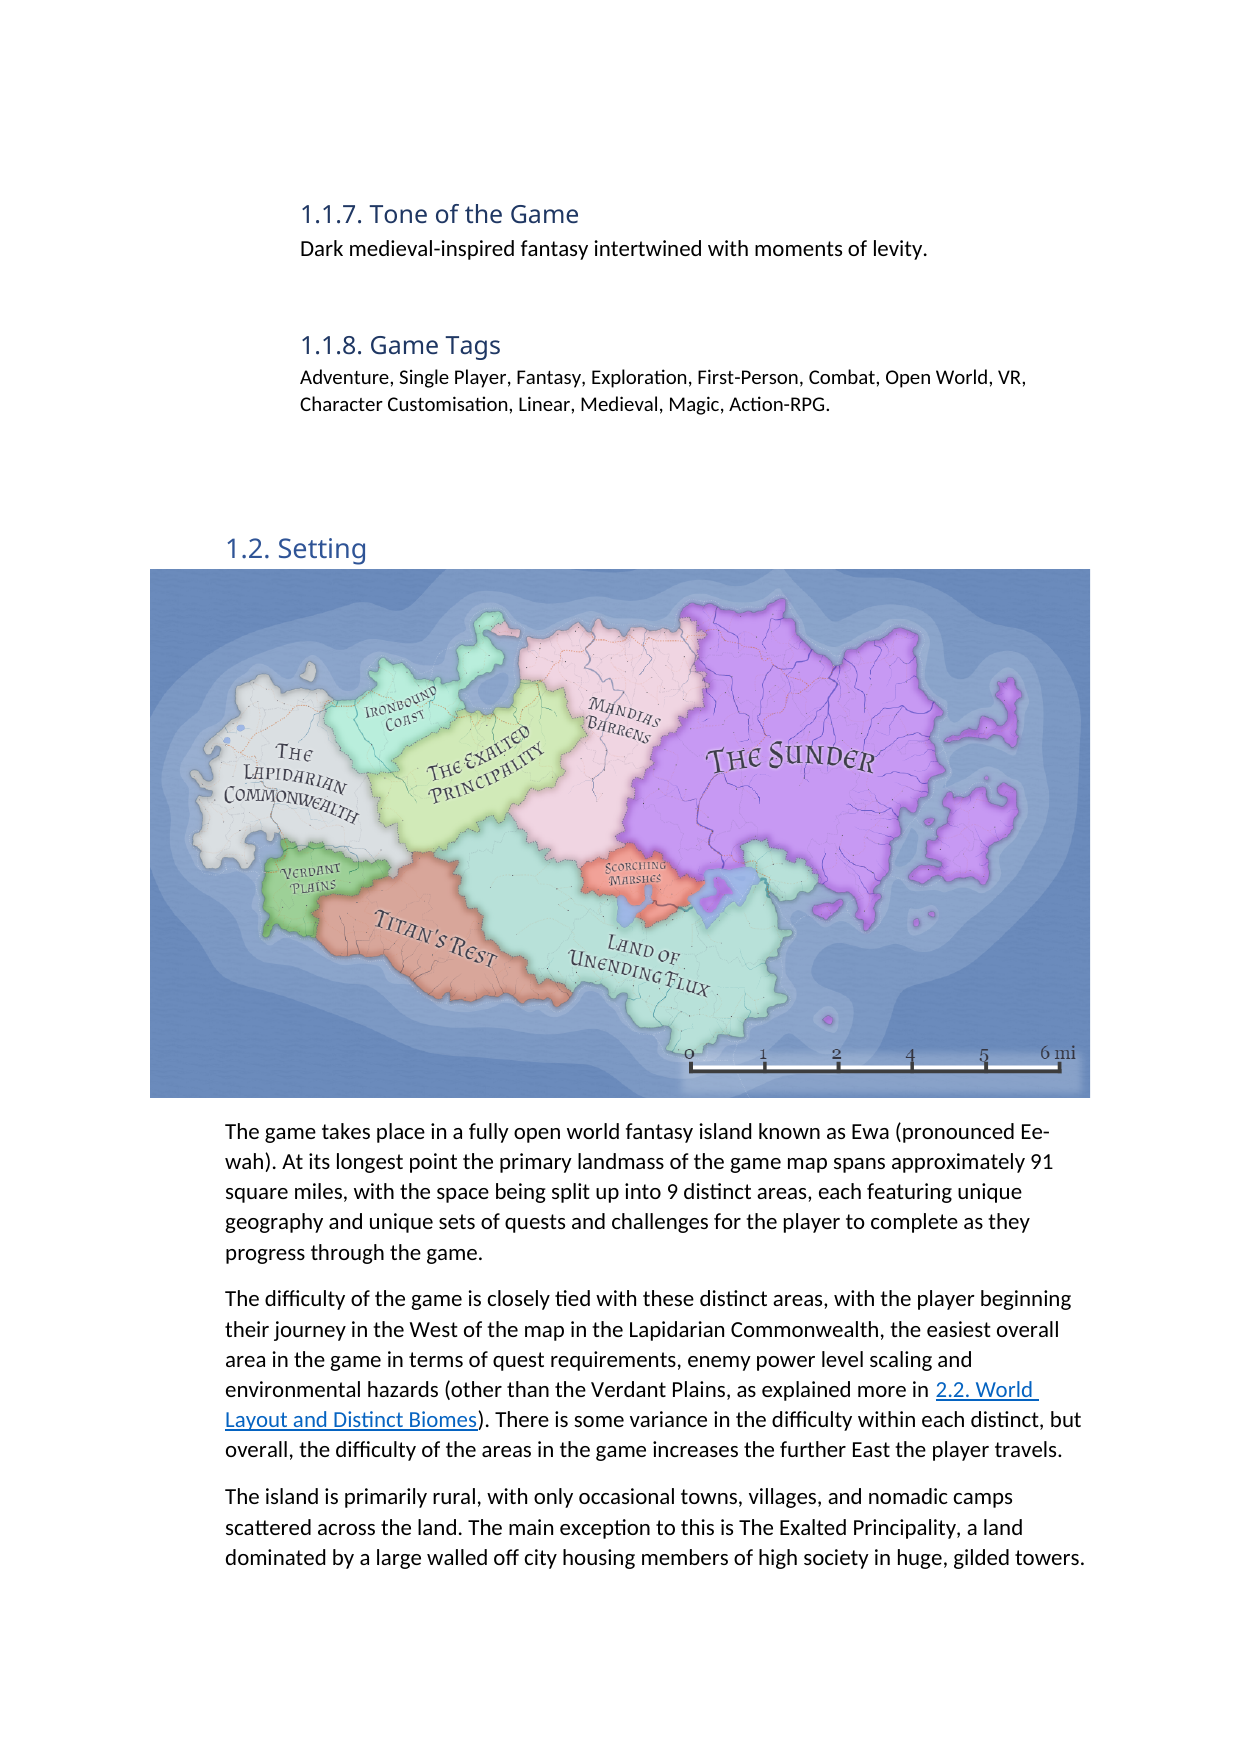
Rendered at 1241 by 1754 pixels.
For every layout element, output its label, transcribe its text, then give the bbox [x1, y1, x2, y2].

subtitle 1.2. Setting [225, 529, 1090, 566]
subtitle 1.1.7. Tone of the Game [300, 197, 1090, 231]
text Dark medieval-inspired fantasy intertwined with moments of levity. [300, 234, 1090, 262]
picture [150, 569, 1091, 1098]
subtitle 1.1.8. Game Tags [225, 327, 1090, 361]
text The difficulty of the game is closely tied with these distinct areas, with the player beginning their journey in the West of the map in the Lapidarian Commonwealth, the easiest overall area in the game in terms of quest requirements, enemy power level scaling and environmental hazards (other than the Verdant Plains, as explained more in 2.2. World Layout and Distinct Biomes). There is some variance in the difficulty within each distinct, but overall, the difficulty of the areas in the game increases the further East the player travels. [225, 1284, 1090, 1464]
text The island is primarily rural, with only occasional towns, villages, and nomadic camps scattered across the land. The main exception to this is The Exalted Principality, a land dominated by a large walled off city housing members of high society in huge, gilded towers. [225, 1482, 1090, 1571]
text Adventure, Single Player, Fantasy, Exploration, First-Person, Combat, Open World, VR, Character Customisation, Linear, Medieval, Magic, Action-RPG. [300, 364, 1090, 417]
text The game takes place in a fully open world fantasy island known as Ewa (pronounced Ee-wah). At its longest point the primary landmass of the game map spans approximately 91 square miles, with the space being split up into 9 distinct areas, each featuring unique geography and unique sets of quests and challenges for the player to complete as they progress through the game. [225, 1117, 1090, 1266]
